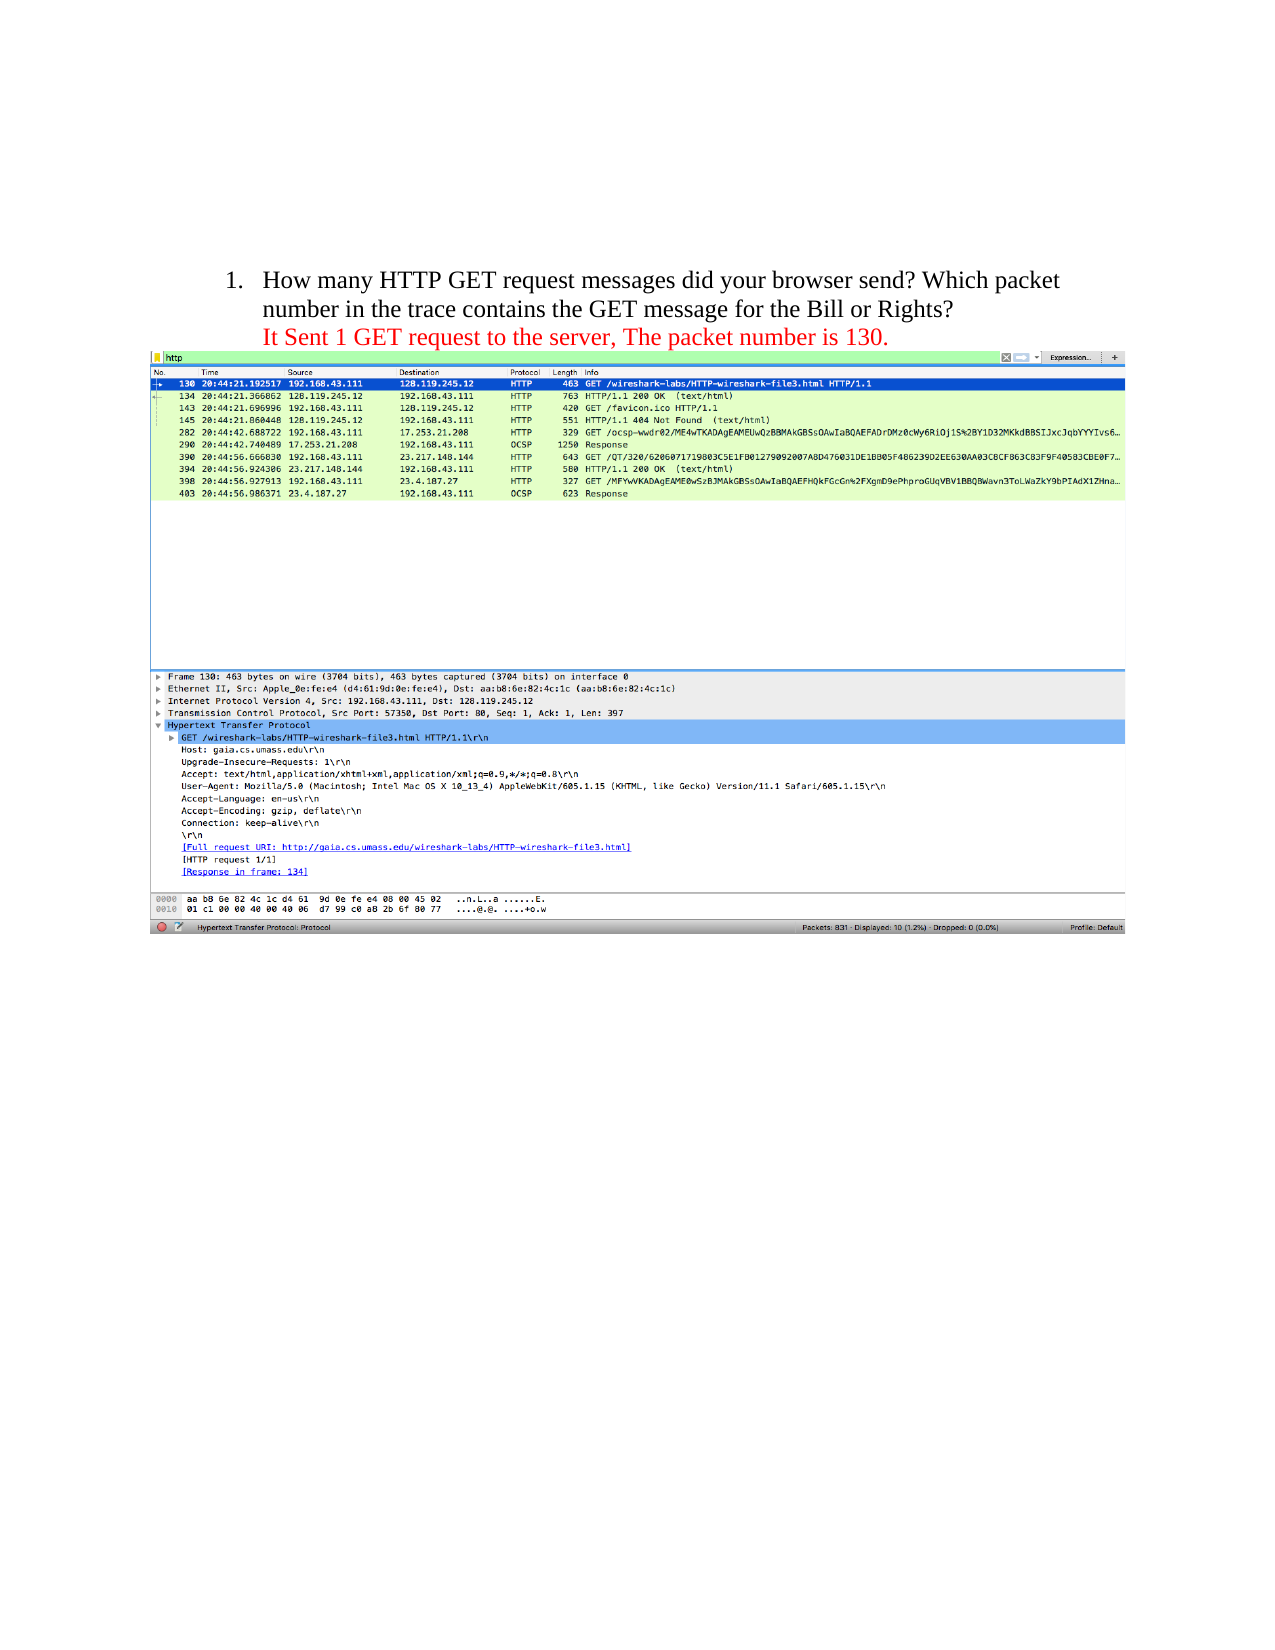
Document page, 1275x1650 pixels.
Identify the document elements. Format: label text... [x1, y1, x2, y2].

list It Sent 1 GET request to the server, The packet number is 130. [262, 322, 1125, 351]
list How many HTTP GET request messages did your browser send? Which packet number in the trace contains the GET message for the Bill or Rights? [225, 265, 1125, 322]
picture [150, 351, 1125, 934]
